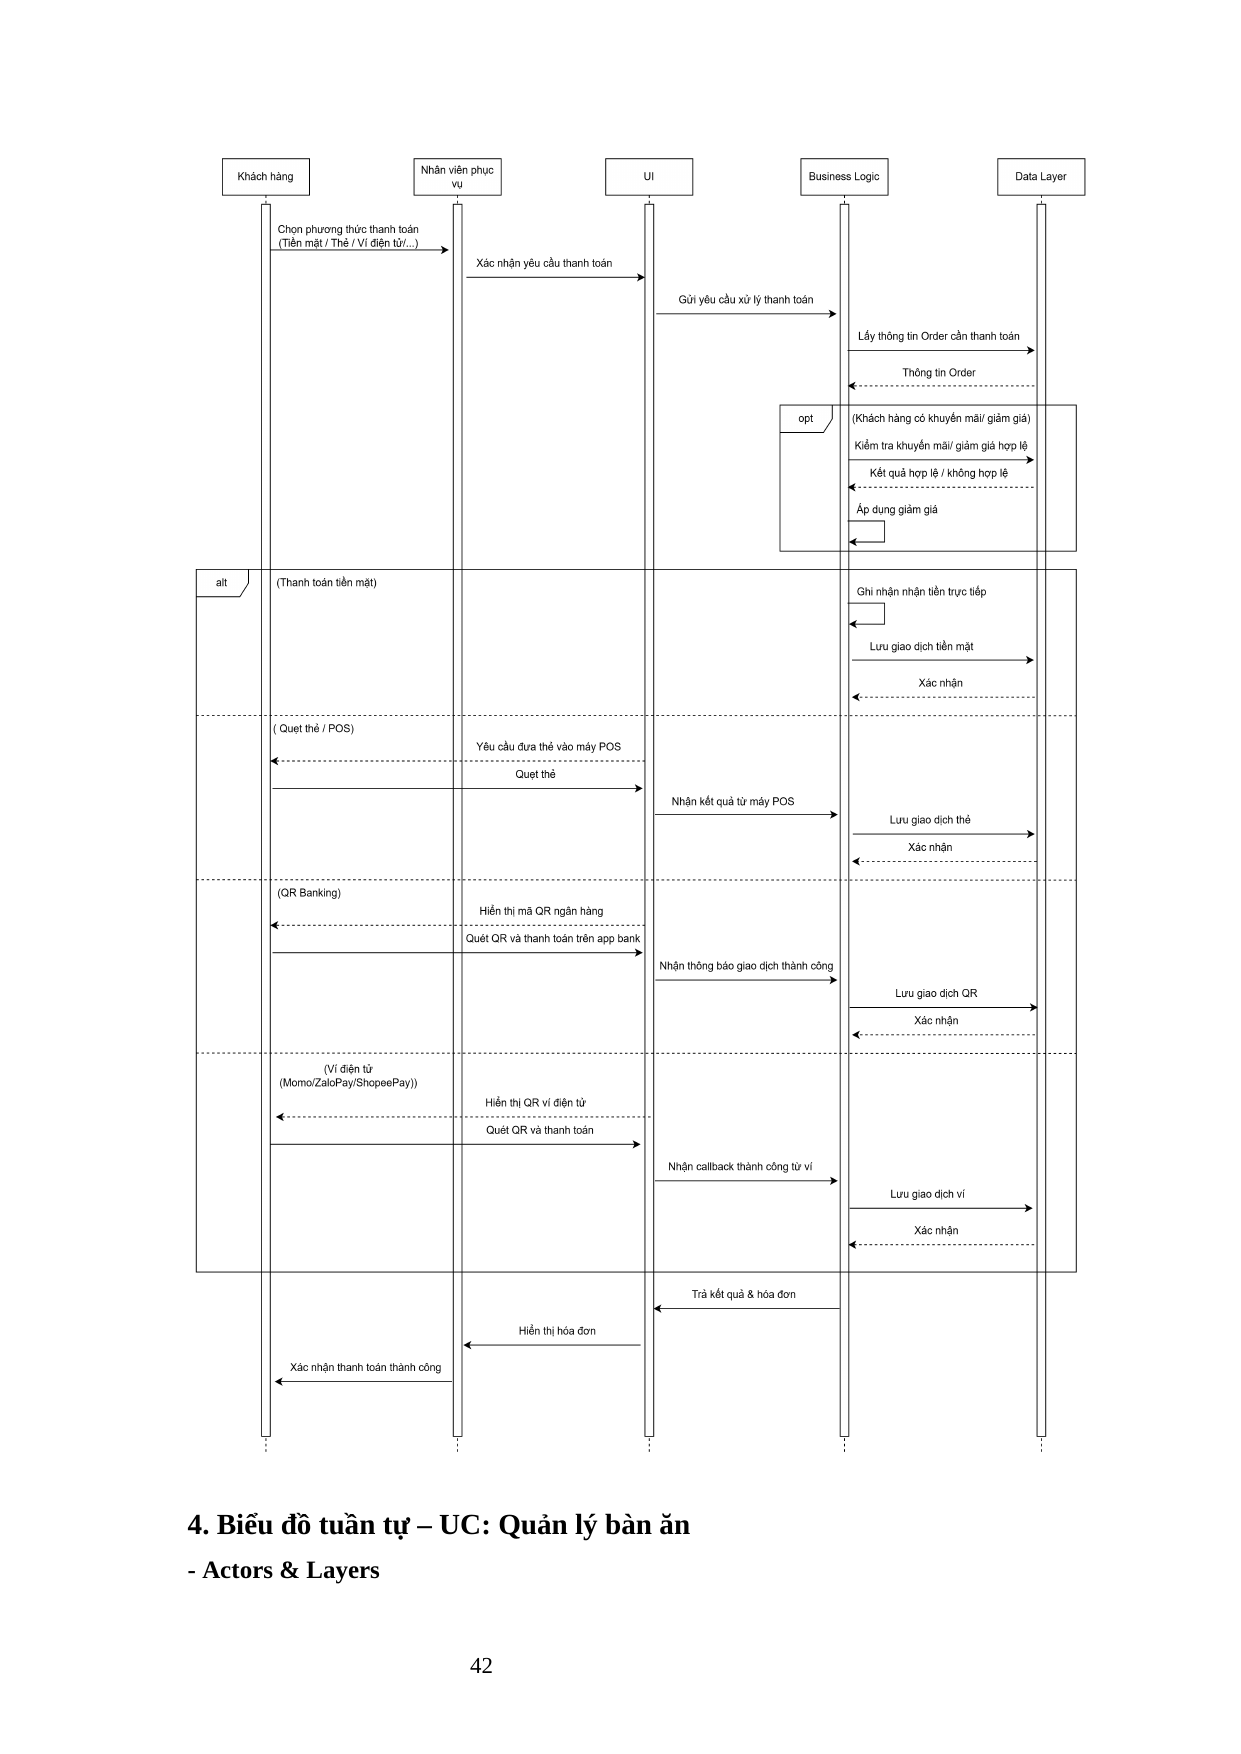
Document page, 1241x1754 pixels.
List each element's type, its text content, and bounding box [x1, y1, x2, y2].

picture [187, 150, 1094, 1465]
text 4. Biểu đồ tuần tự – UC: Quản lý bàn ăn - Actors & Layers [187, 1507, 1053, 1584]
